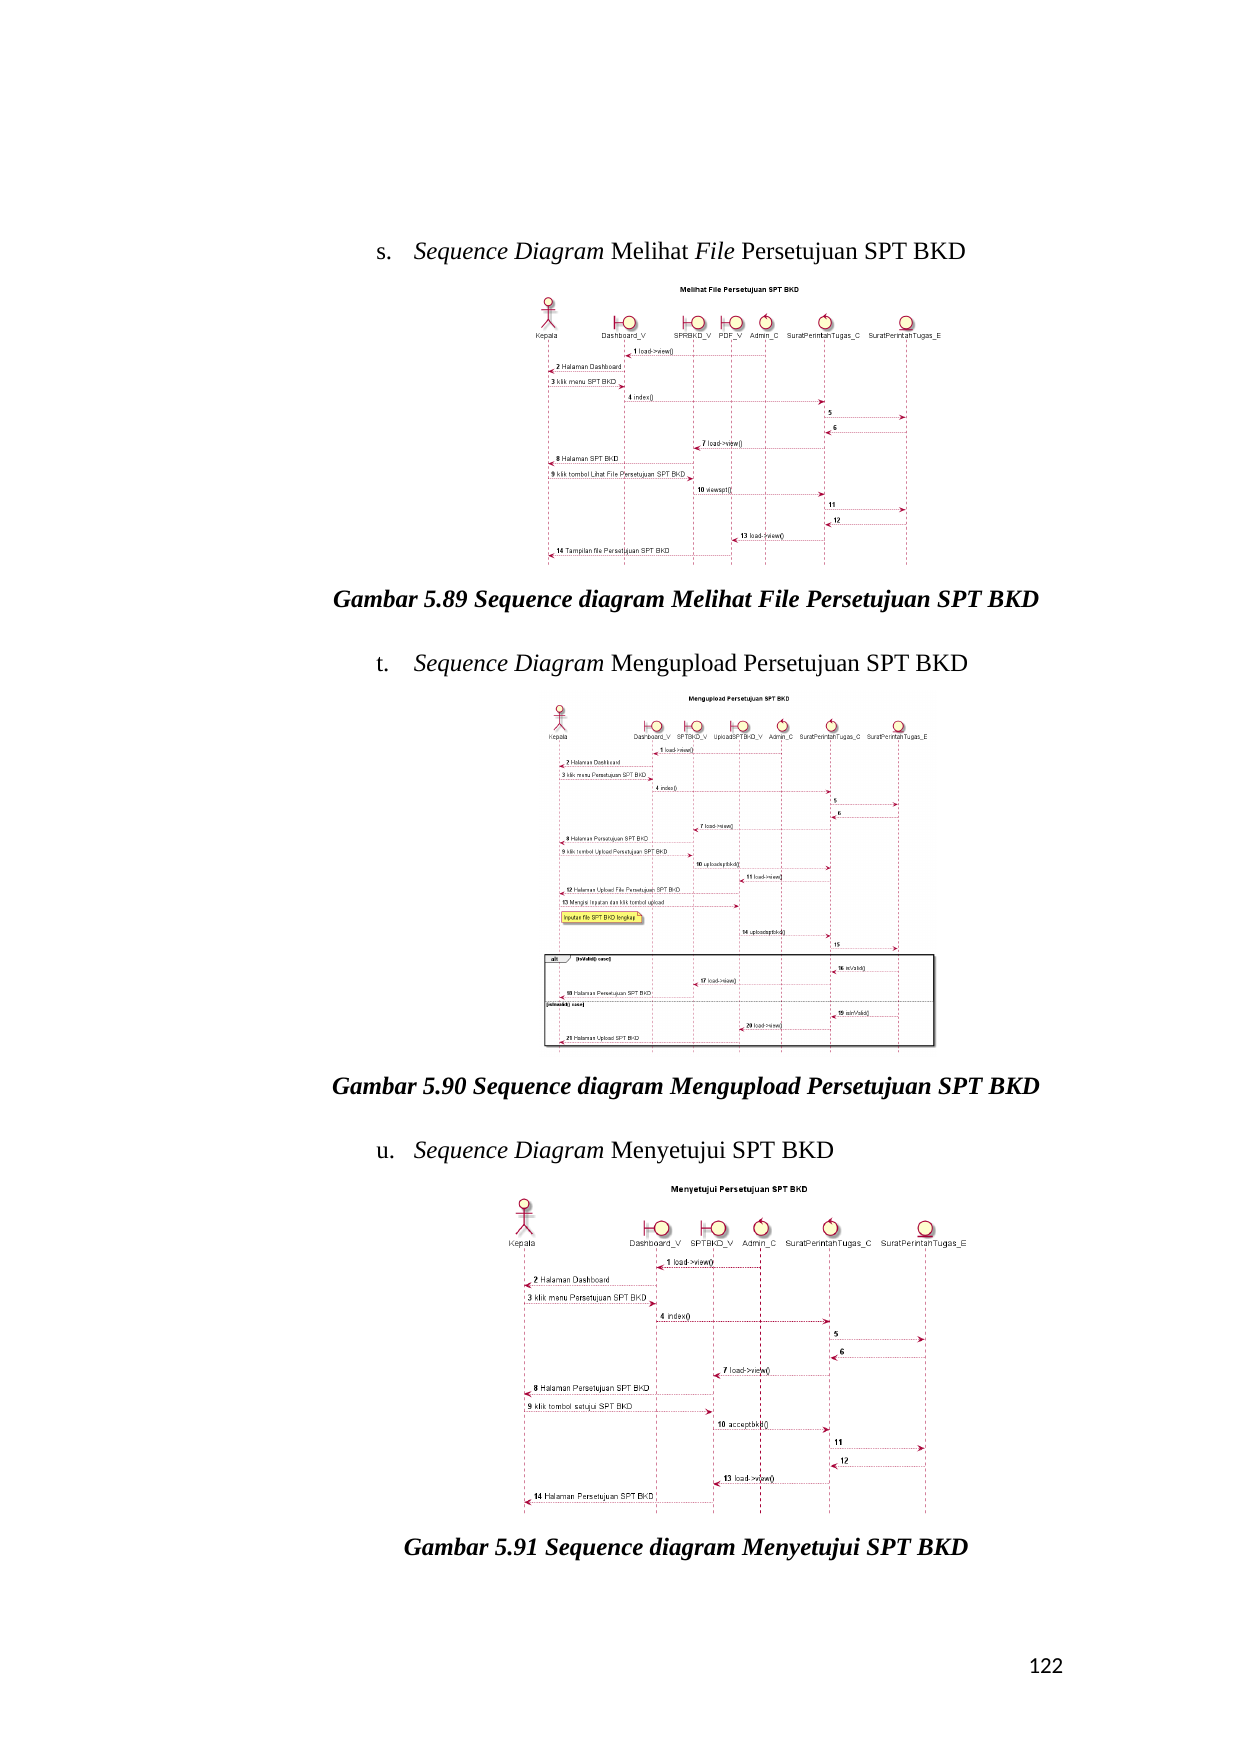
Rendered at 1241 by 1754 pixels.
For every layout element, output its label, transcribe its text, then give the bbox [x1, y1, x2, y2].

picture [531, 279, 946, 570]
text Gambar 5.91 Sequence diagram Menyetujui SPT BKD [311, 1532, 1063, 1561]
picture [539, 690, 938, 1057]
list Sequence Diagram Melihat File Persetujuan SPT BKD [376, 236, 1063, 265]
list Sequence Diagram Menyetujui SPT BKD [376, 1135, 1063, 1164]
list Sequence Diagram Mengupload Persetujuan SPT BKD [376, 648, 1063, 676]
picture [504, 1178, 972, 1519]
text Gambar 5.89 Sequence diagram Melihat File Persetujuan SPT BKD [311, 584, 1063, 612]
text Gambar 5.90 Sequence diagram Mengupload Persetujuan SPT BKD [311, 1071, 1063, 1100]
